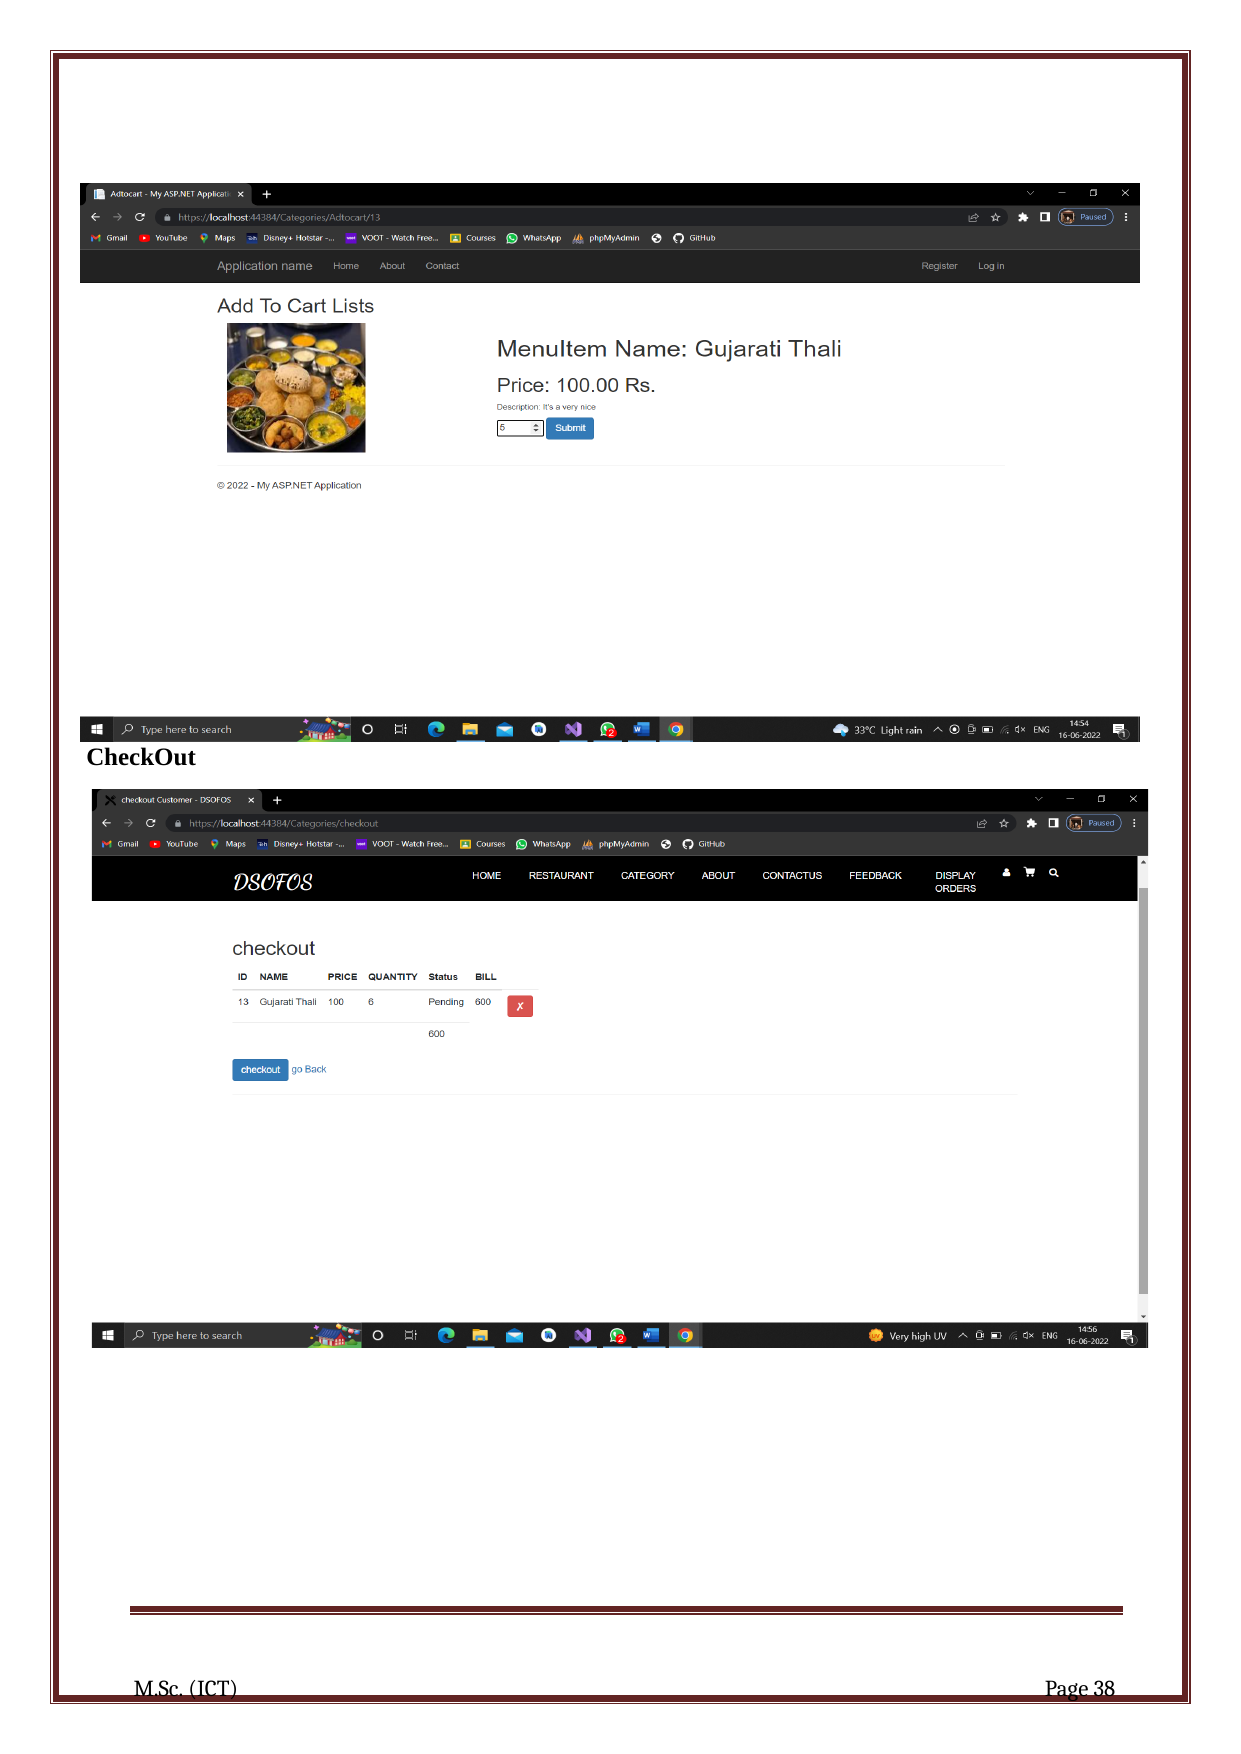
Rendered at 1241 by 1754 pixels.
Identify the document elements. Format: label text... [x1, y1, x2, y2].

text CheckOut [86, 742, 1125, 771]
picture [91, 789, 1149, 1348]
picture [80, 183, 1140, 742]
